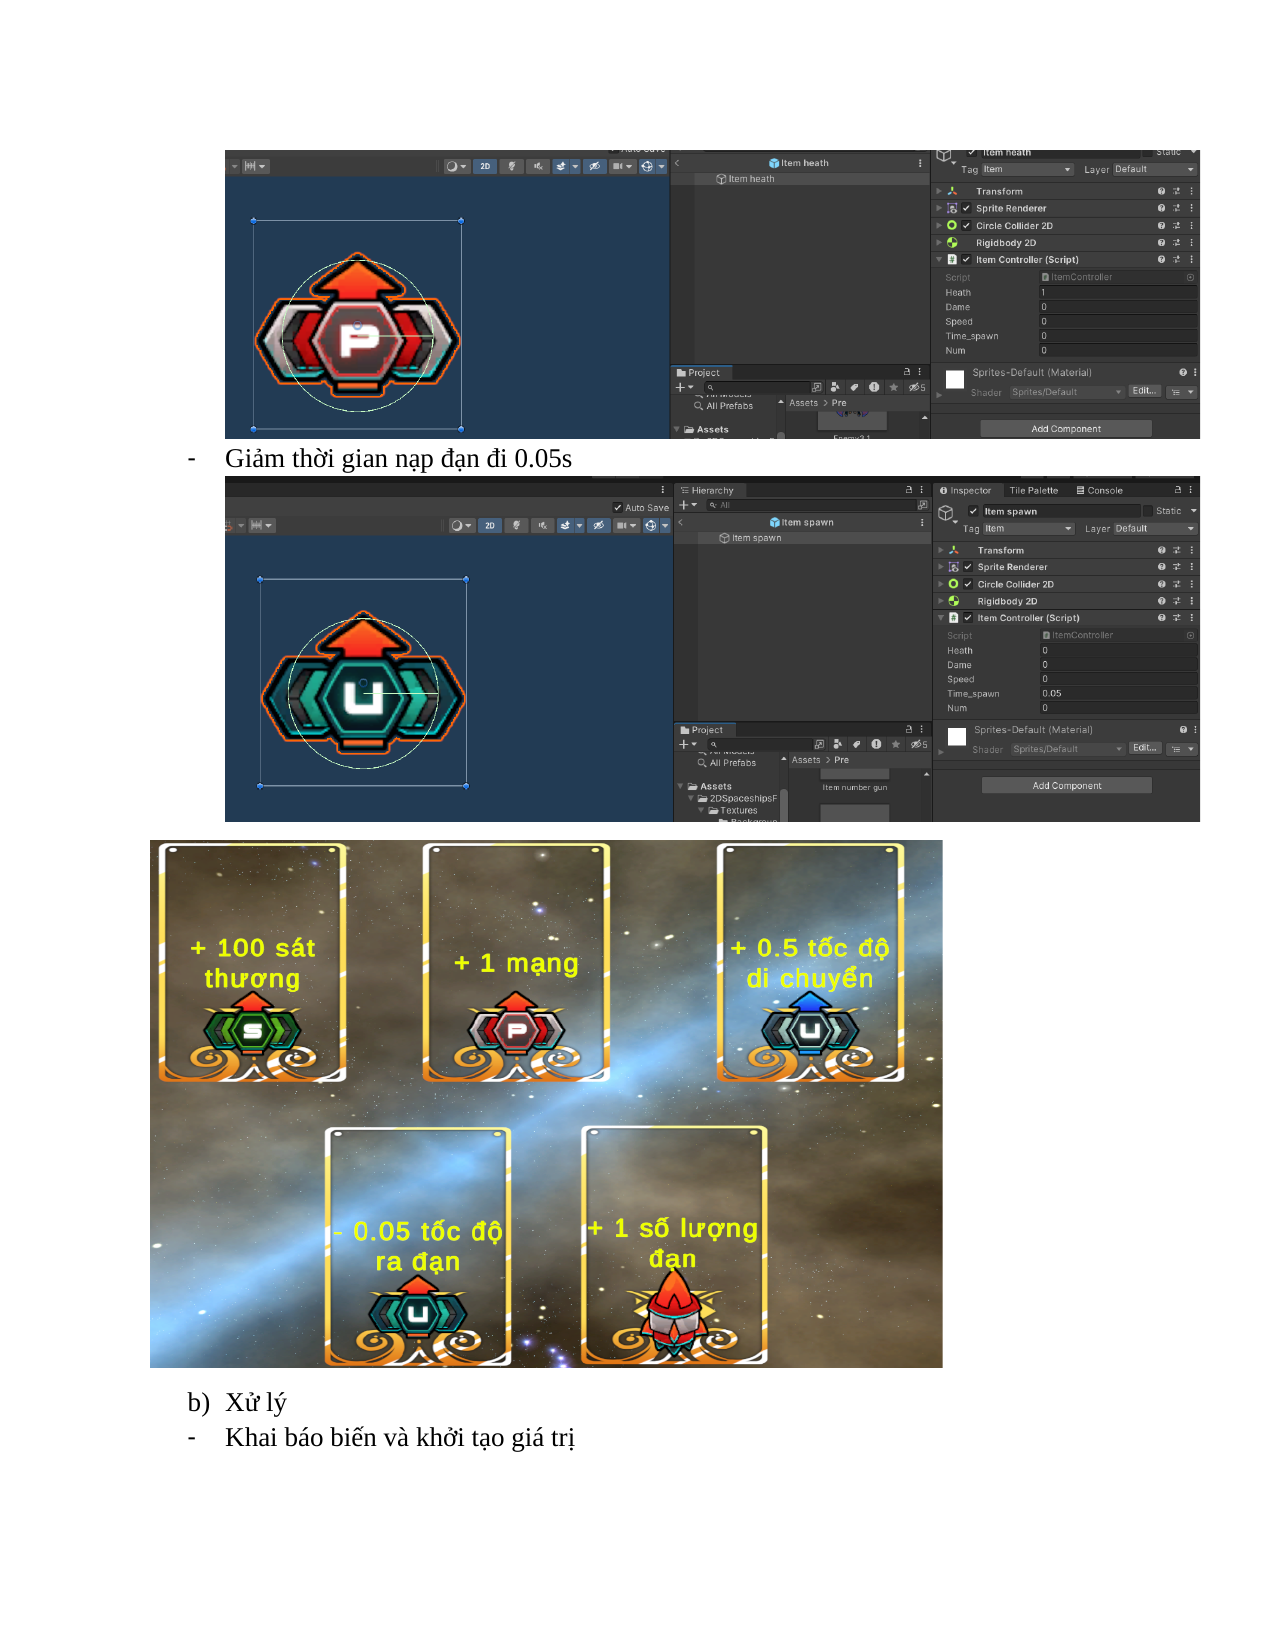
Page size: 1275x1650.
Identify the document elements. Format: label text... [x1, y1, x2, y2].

picture [225, 150, 1200, 439]
picture [150, 840, 943, 1368]
list Xử lý [187, 1386, 1125, 1417]
list Giảm thời gian nạp đạn đi 0.05s [187, 441, 1125, 474]
picture [225, 476, 1200, 822]
list Khai báo biến và khởi tạo giá trị [187, 1420, 1125, 1453]
